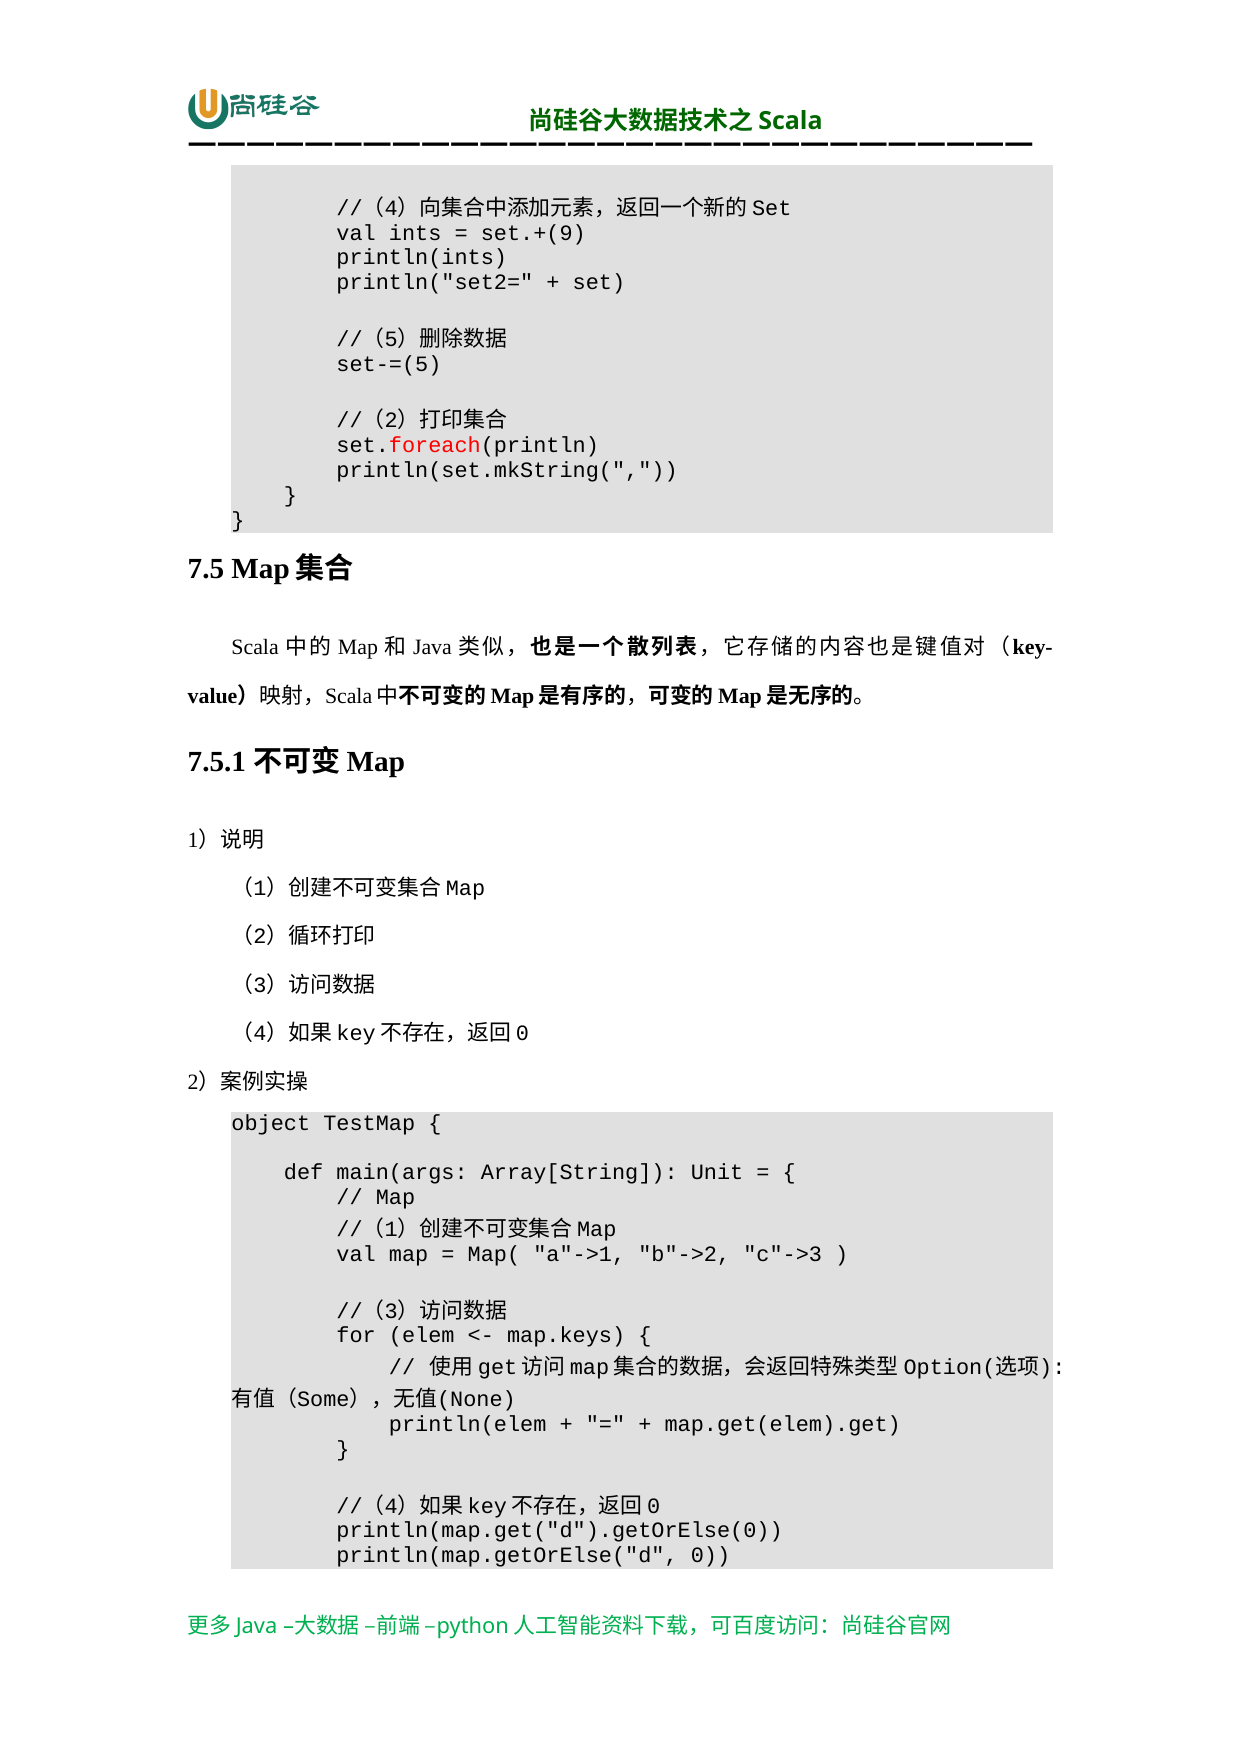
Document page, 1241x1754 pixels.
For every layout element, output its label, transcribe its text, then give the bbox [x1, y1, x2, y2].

text 2）案例实操 [187, 1063, 1053, 1096]
text （4）如果key不存在，返回0 [231, 1015, 1053, 1048]
text （1）创建不可变集合Map [231, 870, 1053, 902]
text Scala中的Map和Java类似，也是一个散列表，它存储的内容也是键值对（key-value）映射，Scala中不可变的Map是有序的，可变的Map是无序的。 [187, 629, 1053, 710]
text （2）循环打印 [231, 918, 1053, 951]
text （3）访问数据 [231, 967, 1053, 999]
text 1）说明 [187, 821, 1053, 854]
picture [187, 88, 321, 130]
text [231, 165, 1053, 533]
subtitle 7.5 Map集合 [187, 533, 1053, 598]
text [231, 1112, 1053, 1569]
subtitle 7.5.1 不可变Map [187, 726, 1053, 791]
